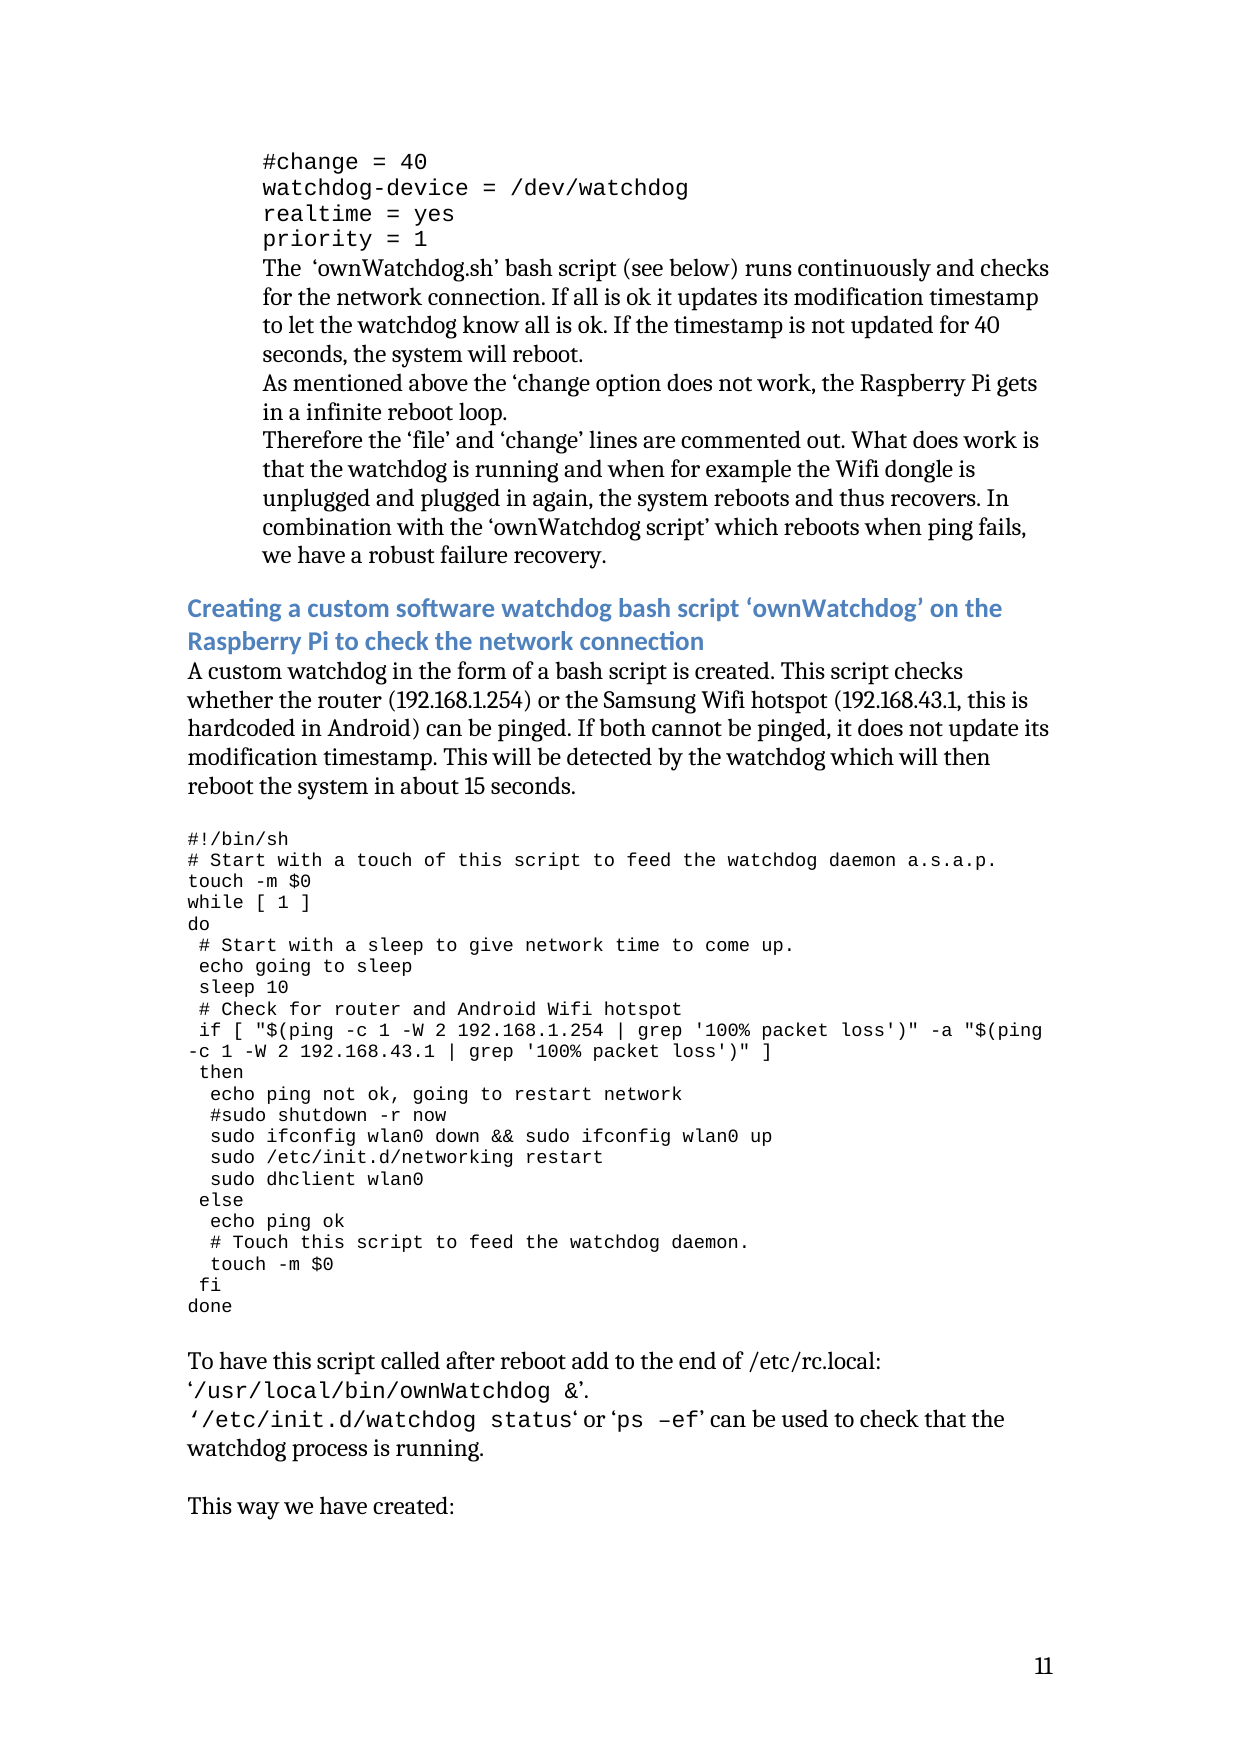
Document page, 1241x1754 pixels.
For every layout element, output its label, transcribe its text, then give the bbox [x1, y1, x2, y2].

text # Check for router and Android Wifi hotspot [187, 999, 1053, 1021]
text A custom watchdog in the form of a bash script is created. This script checks whether the router (192.168.1.254) or the Samsung Wifi hotspot (192.168.43.1, this is hardcoded in Android) can be pinged. If both cannot be pinged, it does not update its modification timestamp. This will be detected by the watchdog which will then reboot the system in about 15 seconds. #!/bin/sh [187, 657, 1053, 851]
text ‘/etc/init.d/watchdog status‘ or ‘ps –ef’ can be used to check that the watchdog process is running. [187, 1405, 1053, 1463]
text do [187, 914, 1053, 936]
text else [187, 1191, 1053, 1212]
text sudo /etc/init.d/networking restart [187, 1148, 1053, 1169]
text if [ "$(ping -c 1 -W 2 192.168.1.254 | grep '100% packet loss')" -a "$(ping -c 1 -W 2 192.168.43.1 | grep '100% packet loss')" ] [187, 1021, 1053, 1063]
text touch -m $0 [187, 872, 1053, 893]
text sleep 10 [187, 978, 1053, 999]
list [225, 150, 1053, 570]
text touch -m $0 [187, 1254, 1053, 1276]
text This way we have created: [187, 1492, 1053, 1521]
text done To have this script called after reboot add to the end of /etc/rc.local: ‘/usr/local/bin/ownWatchdog &’. [187, 1297, 1053, 1405]
text fi [187, 1276, 1053, 1297]
text echo ping ok [187, 1212, 1053, 1233]
text while [ 1 ] [187, 893, 1053, 914]
text sudo ifconfig wlan0 down && sudo ifconfig wlan0 up [187, 1127, 1053, 1148]
text echo ping not ok, going to restart network [187, 1084, 1053, 1106]
text echo going to sleep [187, 957, 1053, 978]
text # Start with a touch of this script to feed the watchdog daemon a.s.a.p. [187, 851, 1053, 872]
text # Touch this script to feed the watchdog daemon. [187, 1233, 1053, 1254]
subtitle Creating a custom software watchdog bash script ‘ownWatchdog’ on the Raspberry Pi to check the network connection [187, 591, 1053, 657]
text # Start with a sleep to give network time to come up. [187, 936, 1053, 957]
text sudo dhclient wlan0 [187, 1169, 1053, 1191]
text then [187, 1063, 1053, 1084]
text #sudo shutdown -r now [187, 1106, 1053, 1127]
